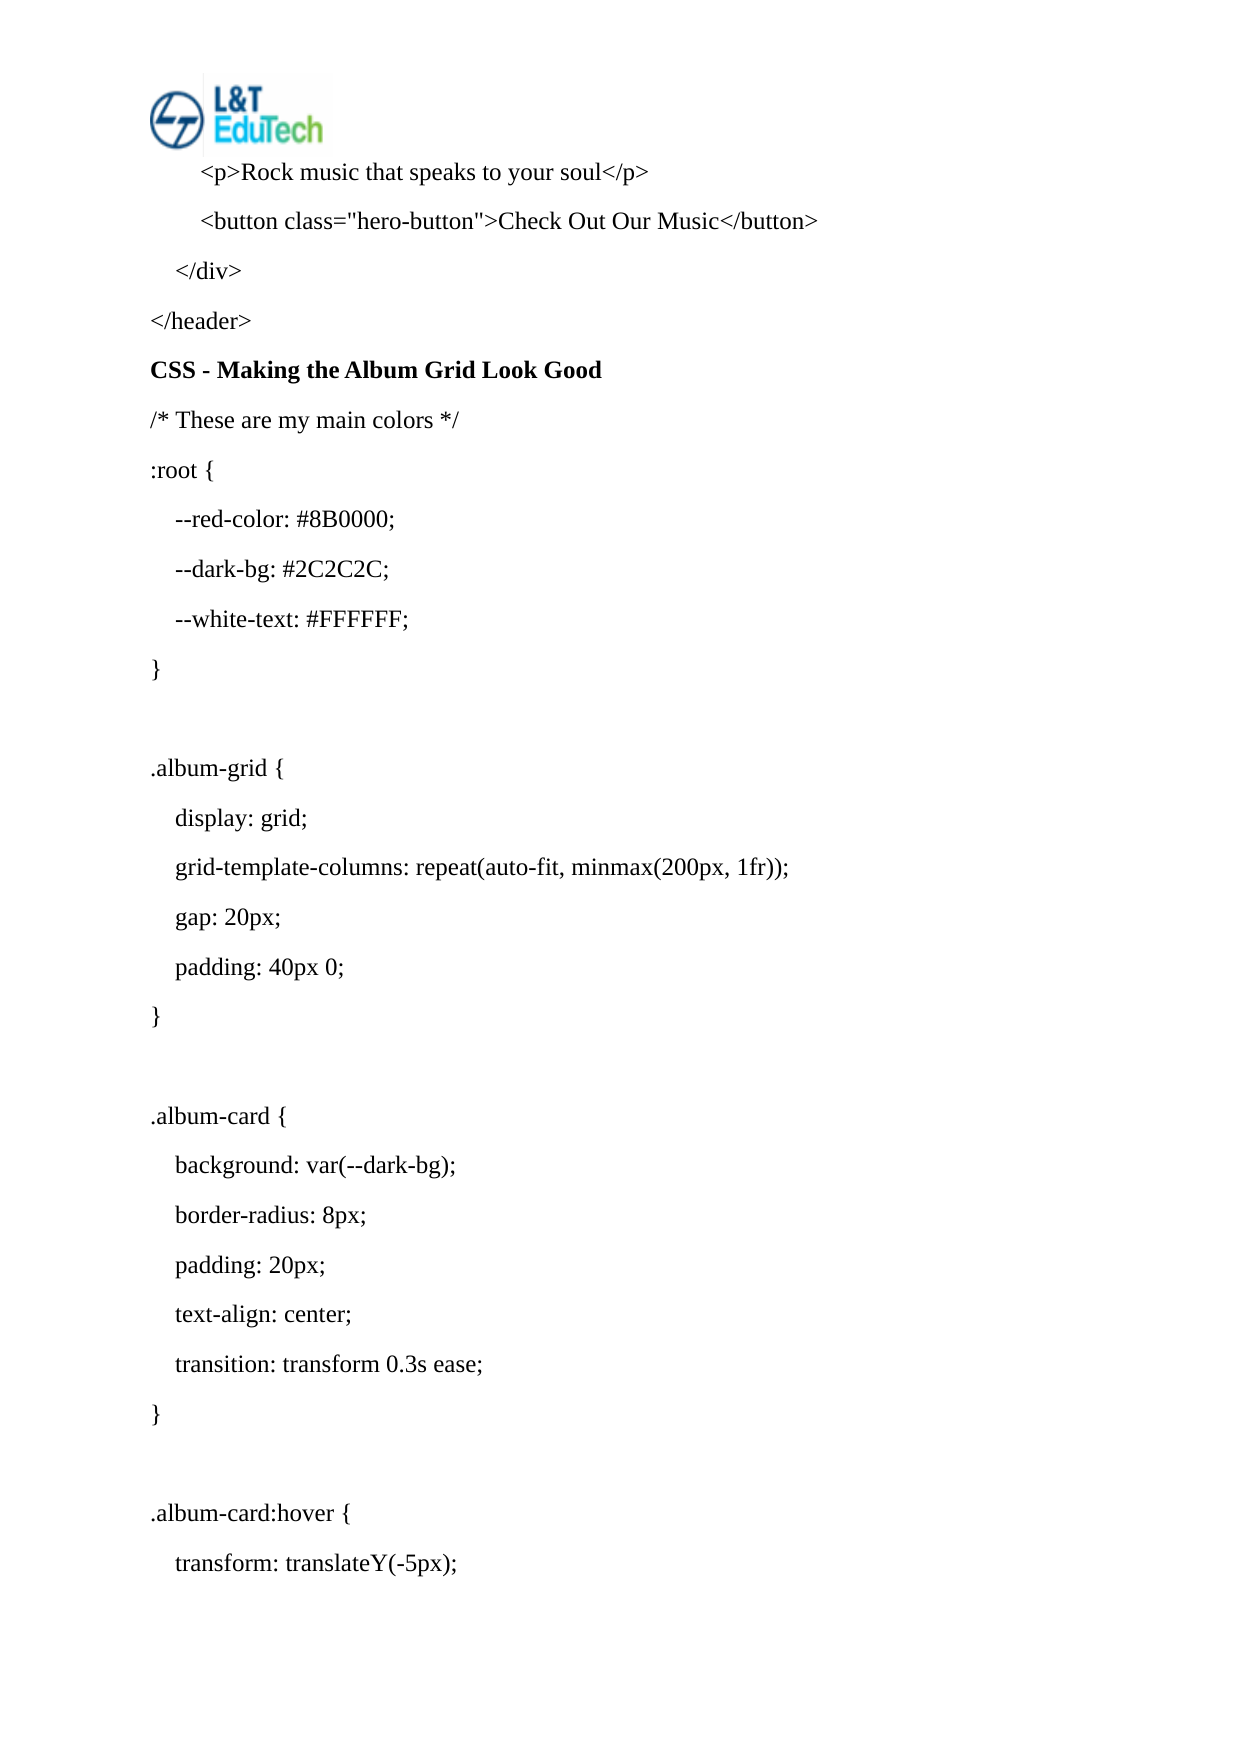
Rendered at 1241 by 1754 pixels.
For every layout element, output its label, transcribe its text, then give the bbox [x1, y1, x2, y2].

text --dark-bg: #2C2C2C; [150, 554, 1090, 583]
text } [150, 1001, 1090, 1030]
text .album-grid { [150, 753, 1090, 782]
text </header> [150, 306, 1090, 334]
text gap: 20px; [150, 902, 1090, 931]
text </div> [150, 256, 1090, 285]
text CSS - Making the Album Grid Look Good [150, 356, 1090, 384]
text .album-card { [150, 1101, 1090, 1129]
text grid-template-columns: repeat(auto-fit, minmax(200px, 1fr)); [150, 852, 1090, 881]
text } [150, 654, 1090, 682]
picture [150, 73, 334, 157]
text /* These are my main colors */ [150, 405, 1090, 434]
text background: var(--dark-bg); [150, 1151, 1090, 1179]
text --red-color: #8B0000; [150, 504, 1090, 533]
text text-align: center; [150, 1299, 1090, 1328]
text .album-card:hover { [150, 1498, 1090, 1527]
text display: grid; [150, 803, 1090, 831]
text <p>Rock music that speaks to your soul</p> [150, 157, 1090, 186]
text border-radius: 8px; [150, 1200, 1090, 1229]
text :root { [150, 455, 1090, 484]
text transition: transform 0.3s ease; [150, 1349, 1090, 1378]
text transform: translateY(-5px); [150, 1548, 1090, 1577]
text padding: 40px 0; [150, 952, 1090, 981]
text padding: 20px; [150, 1250, 1090, 1279]
text --white-text: #FFFFFF; [150, 604, 1090, 633]
text } [150, 1399, 1090, 1428]
text <button class="hero-button">Check Out Our Music</button> [150, 206, 1090, 235]
